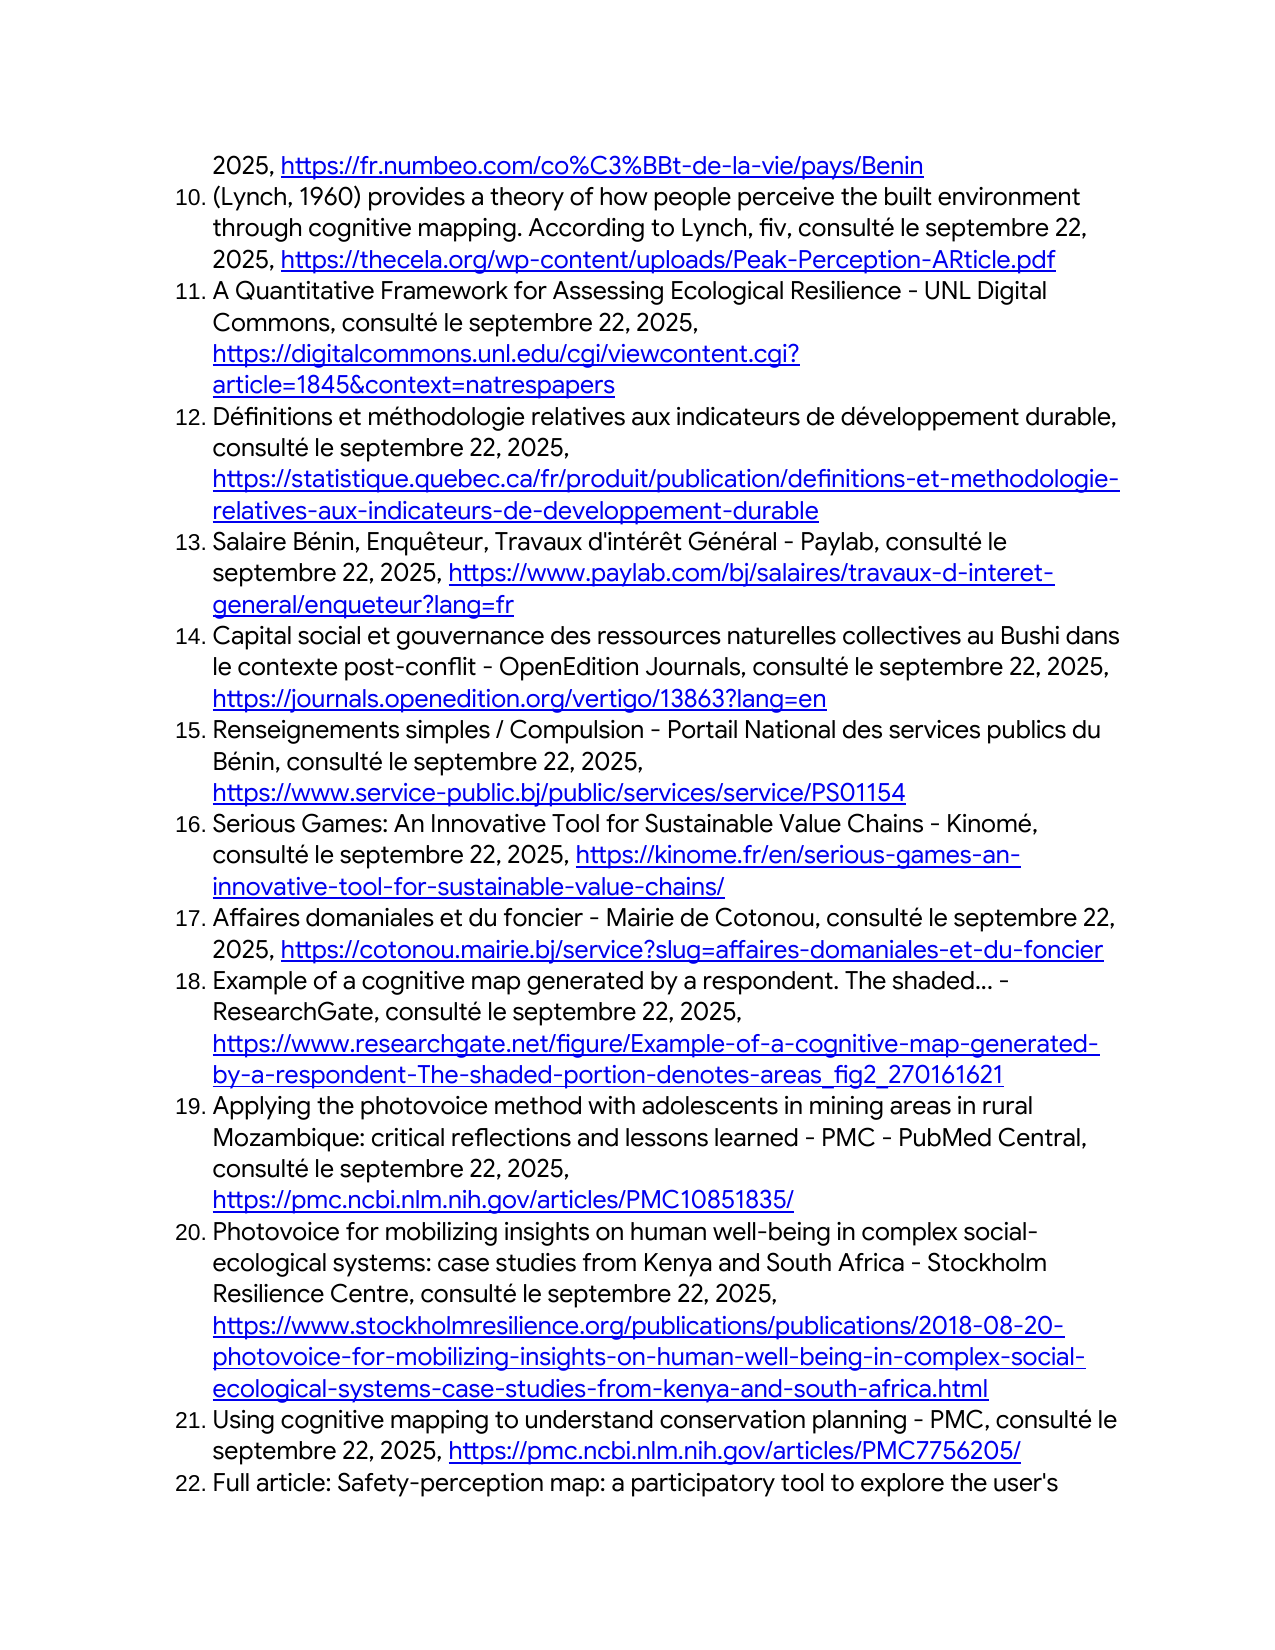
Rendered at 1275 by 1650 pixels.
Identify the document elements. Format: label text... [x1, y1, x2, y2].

list Serious Games: An Innovative Tool for Sustainable Value Chains - Kinomé, consulté le septembre 22, 2025, https://kinome.fr/en/serious-games-an-innovative-tool-for-sustainable-value-chains/ [175, 808, 1125, 902]
list A Quantitative Framework for Assessing Ecological Resilience - UNL Digital Commons, consulté le septembre 22, 2025, https://digitalcommons.unl.edu/cgi/viewcontent.cgi?article=1845&context=natrespapers [175, 275, 1125, 401]
list Salaire Bénin, Enquêteur, Travaux d'intérêt Général - Paylab, consulté le septembre 22, 2025, https://www.paylab.com/bj/salaires/travaux-d-interet-general/enqueteur?lang=fr [175, 526, 1125, 620]
list Définitions et méthodologie relatives aux indicateurs de développement durable, consulté le septembre 22, 2025, https://statistique.quebec.ca/fr/produit/publication/definitions-et-methodologie-relatives-aux-indicateurs-de-developpement-durable [175, 401, 1125, 526]
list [175, 150, 1125, 181]
list Applying the photovoice method with adolescents in mining areas in rural Mozambique: critical reflections and lessons learned - PMC - PubMed Central, consulté le septembre 22, 2025, https://pmc.ncbi.nlm.nih.gov/articles/PMC10851835/ [175, 1091, 1125, 1216]
list Using cognitive mapping to understand conservation planning - PMC, consulté le septembre 22, 2025, https://pmc.ncbi.nlm.nih.gov/articles/PMC7756205/ [175, 1404, 1125, 1467]
list Capital social et gouvernance des ressources naturelles collectives au Bushi dans le contexte post-conflit - OpenEdition Journals, consulté le septembre 22, 2025, https://journals.openedition.org/vertigo/13863?lang=en [175, 620, 1125, 714]
list Example of a cognitive map generated by a respondent. The shaded... - ResearchGate, consulté le septembre 22, 2025, https://www.researchgate.net/figure/Example-of-a-cognitive-map-generated-by-a-respondent-The-shaded-portion-denotes-areas_fig2_270161621 [175, 965, 1125, 1091]
list Photovoice for mobilizing insights on human well-being in complex social-ecological systems: case studies from Kenya and South Africa - Stockholm Resilience Centre, consulté le septembre 22, 2025, https://www.stockholmresilience.org/publications/publications/2018-08-20-photovoice-for-mobilizing-insights-on-human-well-being-in-complex-social-ecological-systems-case-studies-from-kenya-and-south-africa.html [175, 1216, 1125, 1404]
list (Lynch, 1960) provides a theory of how people perceive the built environment through cognitive mapping. According to Lynch, fiv, consulté le septembre 22, 2025, https://thecela.org/wp-content/uploads/Peak-Perception-ARticle.pdf [175, 181, 1125, 275]
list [175, 1467, 1125, 1498]
list Renseignements simples / Compulsion - Portail National des services publics du Bénin, consulté le septembre 22, 2025, https://www.service-public.bj/public/services/service/PS01154 [175, 714, 1125, 808]
list Affaires domaniales et du foncier - Mairie de Cotonou, consulté le septembre 22, 2025, https://cotonou.mairie.bj/service?slug=affaires-domaniales-et-du-foncier [175, 902, 1125, 965]
